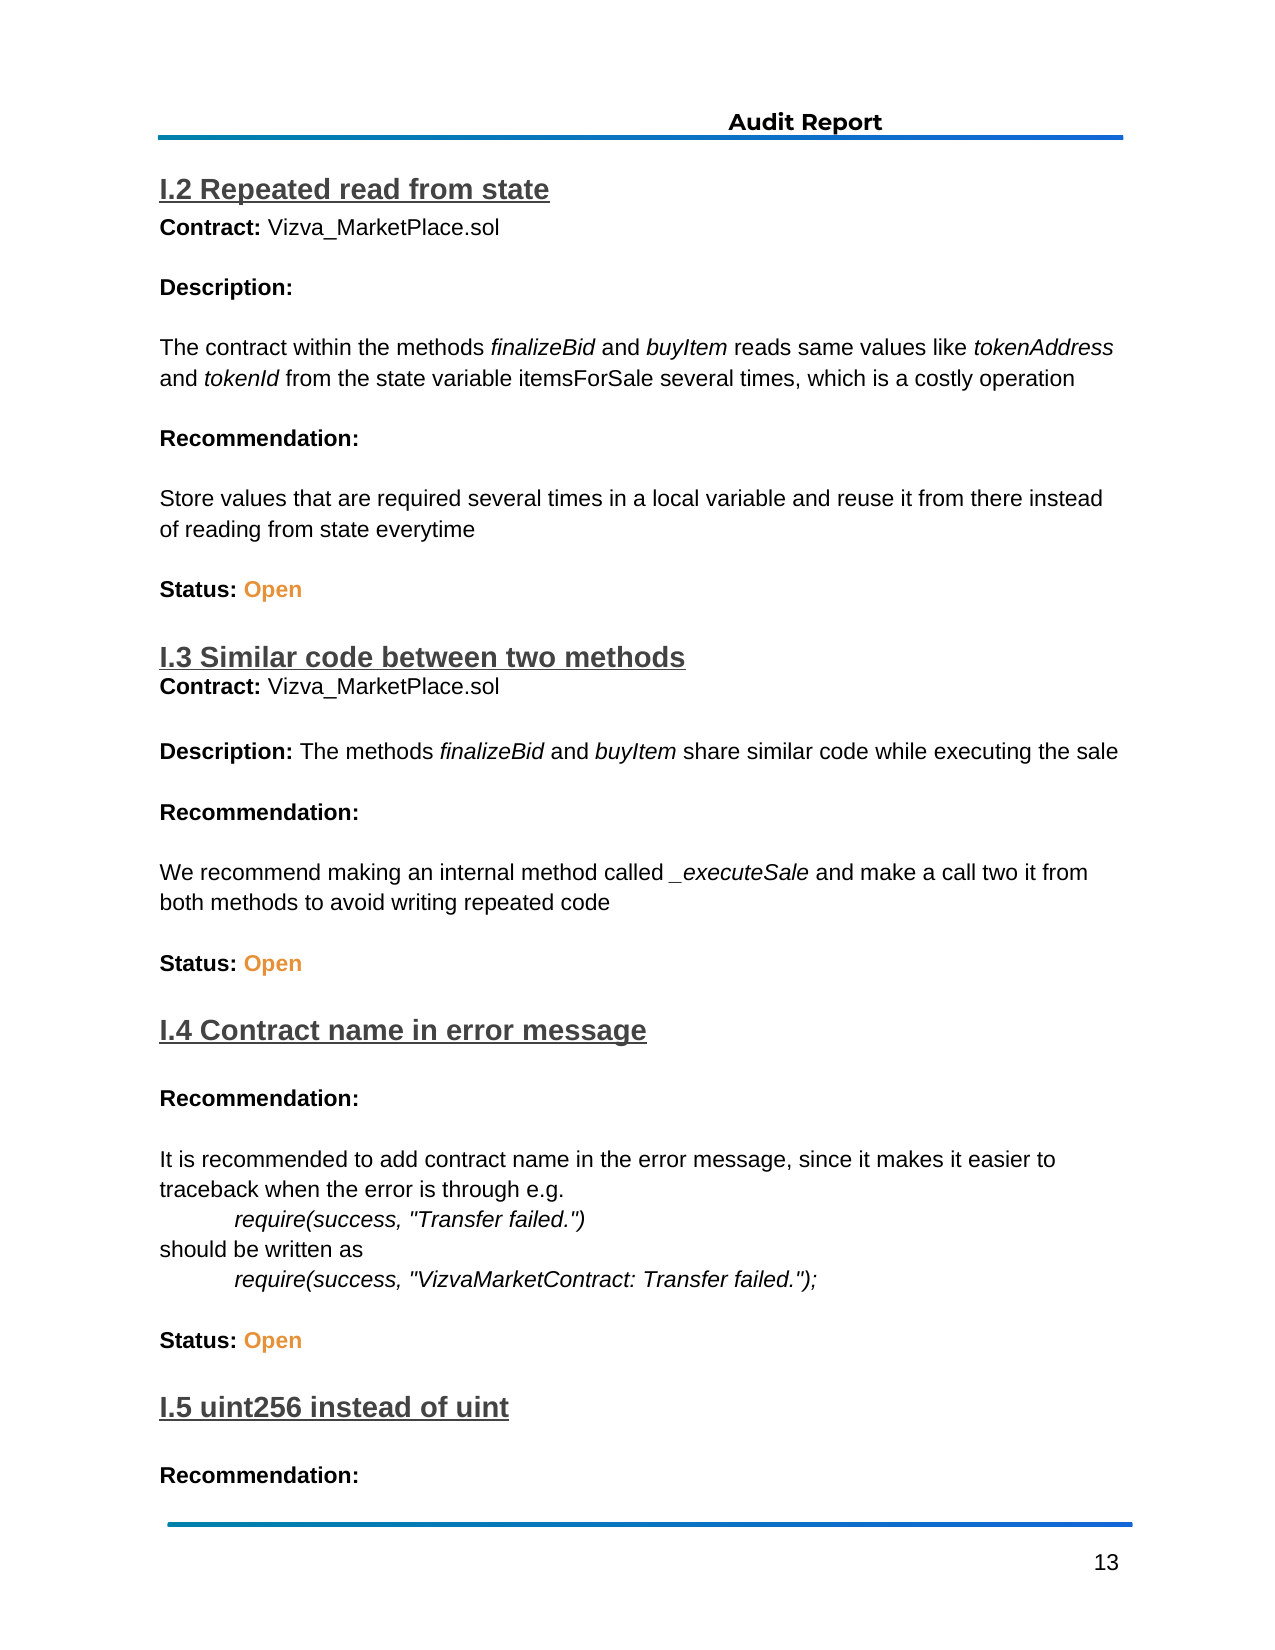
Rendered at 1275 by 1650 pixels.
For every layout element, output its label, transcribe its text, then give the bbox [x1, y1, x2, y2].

text Description: [159, 274, 1125, 300]
subtitle I.3 Similar code between two methods Contract: Vizva_MarketPlace.sol [159, 639, 1125, 699]
text It is recommended to add contract name in the error message, since it makes it easier to traceback when the error is through e.g. [159, 1146, 1125, 1202]
text Status: Open [159, 949, 1125, 976]
picture [467, 1522, 1133, 1527]
text should be written as [159, 1236, 1125, 1262]
text Contract: Vizva_MarketPlace.sol [159, 213, 1125, 240]
text Store values that are required several times in a local variable and reuse it from there instead of reading from state everytime [159, 485, 1125, 542]
text Recommendation: [159, 798, 1125, 825]
text The contract within the methods finalizeBid and buyItem reads same values like tokenAddress and tokenId from the state variable itemsForSale several times, which is a costly operation [159, 334, 1125, 391]
text Recommendation: [159, 1085, 1125, 1111]
text Description: The methods finalizeBid and buyItem share similar code while executing the sale [159, 738, 1125, 764]
text We recommend making an internal method called _executeSale and make a call two it from both methods to avoid writing repeated code [159, 859, 1125, 915]
text Status: Open [159, 576, 1125, 602]
text require(success, "Transfer failed.") [159, 1206, 1125, 1232]
text Recommendation: [159, 1462, 1125, 1489]
subtitle I.4 Contract name in error message [159, 1013, 1125, 1047]
text require(success, "VizvaMarketContract: Transfer failed."); [159, 1266, 1125, 1293]
text Recommendation: [159, 425, 1125, 451]
subtitle I.2 Repeated read from state [159, 172, 1125, 205]
picture [457, 135, 1124, 140]
text Status: Open [159, 1327, 1125, 1353]
subtitle I.5 uint256 instead of uint [159, 1390, 1125, 1424]
